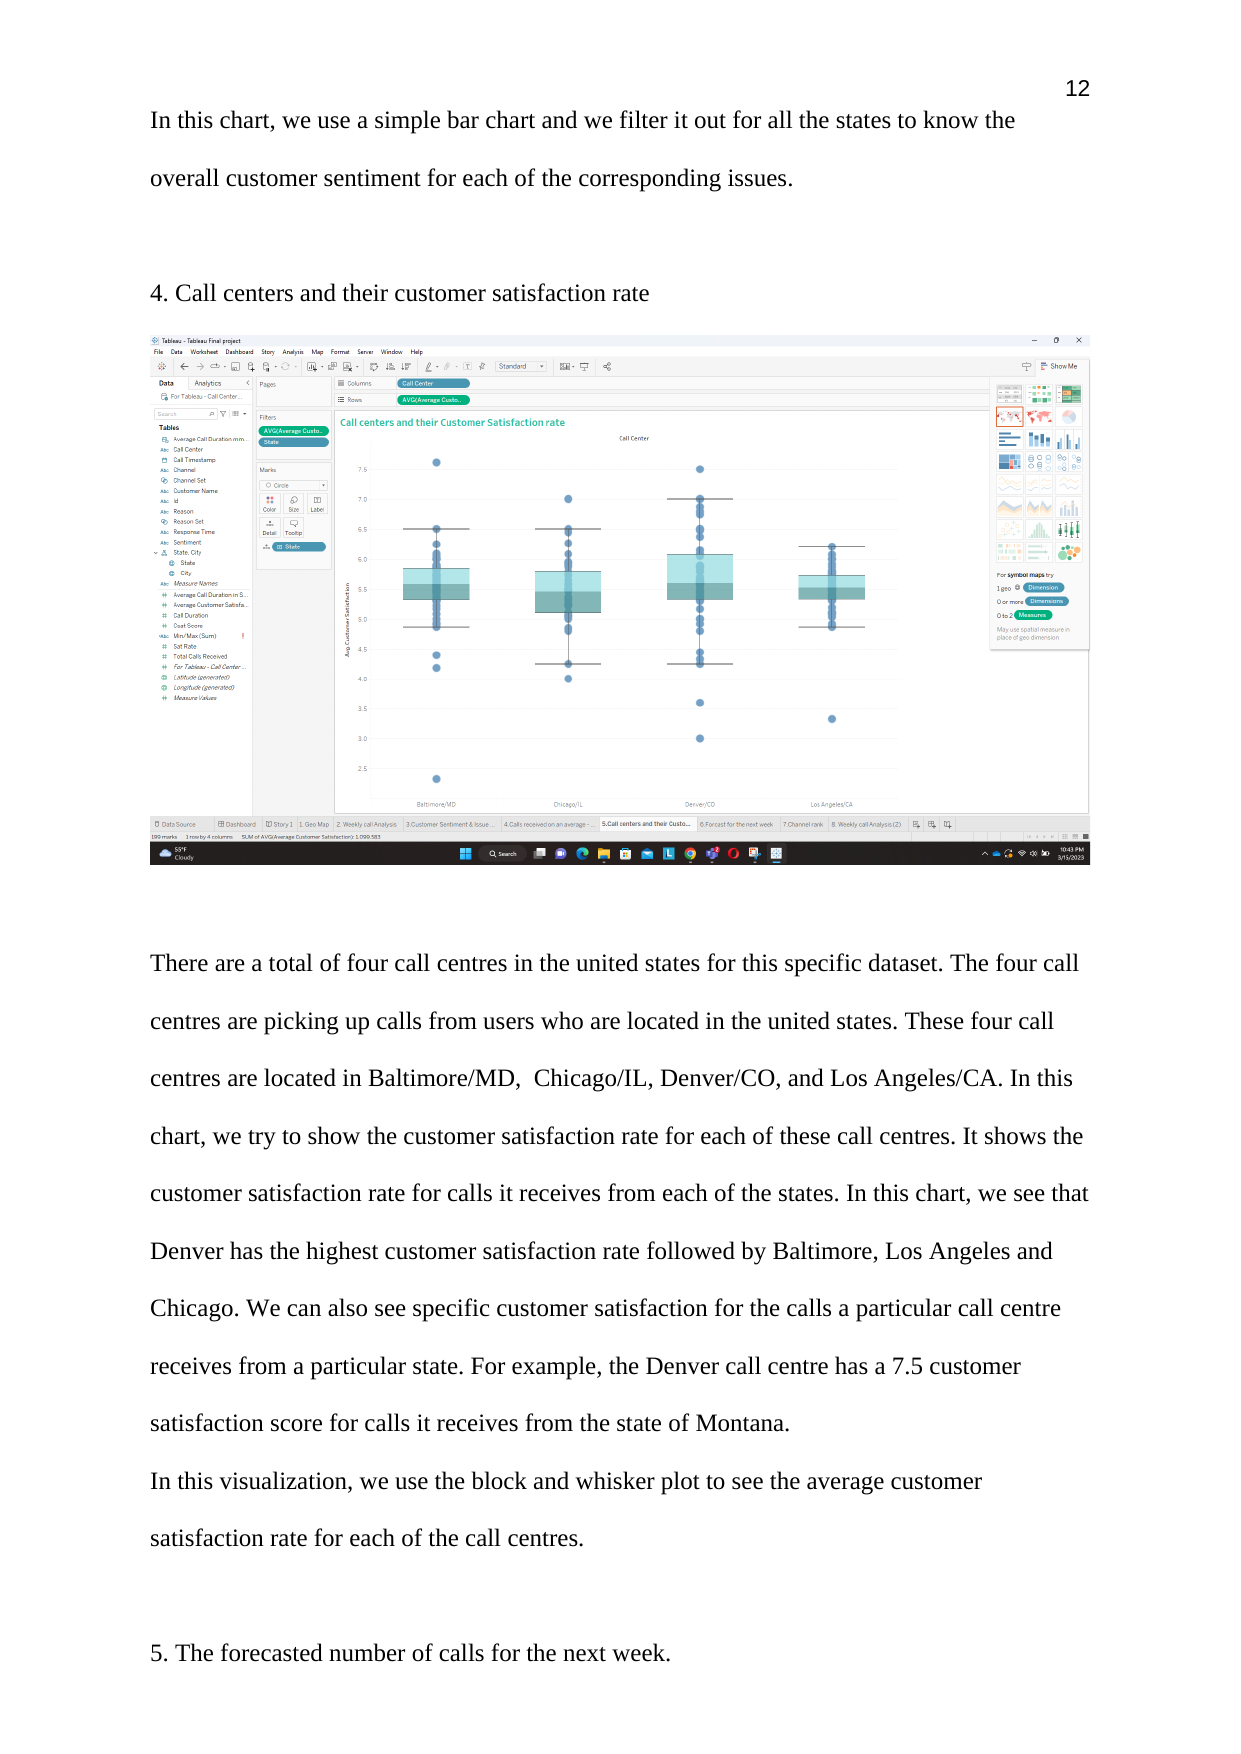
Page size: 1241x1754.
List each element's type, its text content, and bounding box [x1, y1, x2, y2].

text In this visualization, we use the block and whisker plot to see the average customer satisfaction rate for each of the call centres. [150, 1466, 1090, 1552]
text 5. The forecasted number of calls for the next week. [150, 1638, 1090, 1667]
text 4. Call centers and their customer satisfaction rate [150, 278, 1090, 306]
text In this chart, we use a simple bar chart and we filter it out for all the states to know the overall customer sentiment for each of the corresponding issues. [150, 105, 1090, 191]
picture [150, 335, 1091, 865]
text There are a total of four call centres in the united states for this specific dataset. The four call centres are picking up calls from users who are located in the united states. These four call centres are located in Baltimore/MD, Chicago/IL, Denver/CO, and Los Angeles/CA. In this chart, we try to show the customer satisfaction rate for each of these call centres. It shows the customer satisfaction rate for calls it receives from each of the states. In this chart, we see that Denver has the highest customer satisfaction rate followed by Baltimore, Los Angeles and Chicago. We can also see specific customer satisfaction for the calls a particular call centre receives from a particular state. For example, the Denver call centre has a 7.5 customer satisfaction score for calls it receives from the state of Montana. [150, 948, 1090, 1437]
